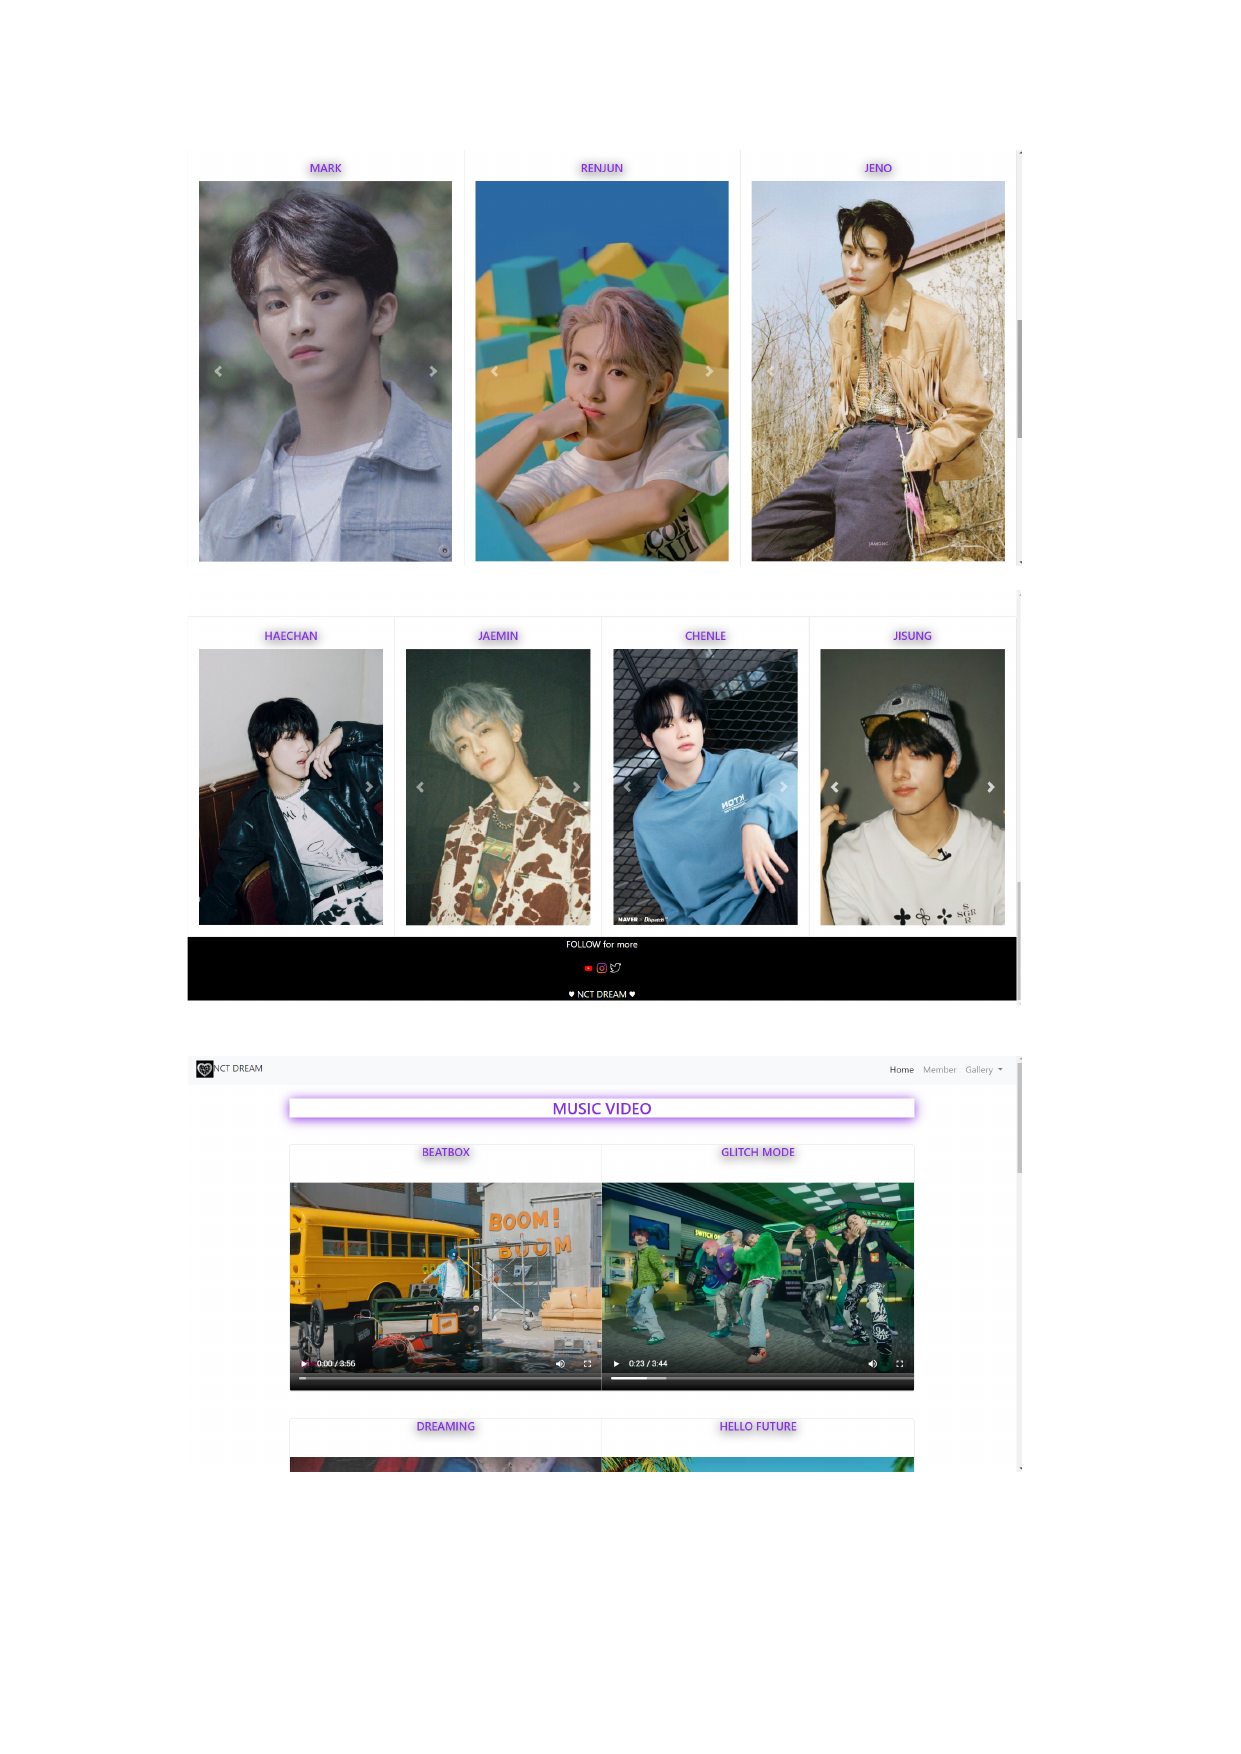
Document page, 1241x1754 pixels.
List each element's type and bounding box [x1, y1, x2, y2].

picture [187, 1056, 1022, 1472]
picture [187, 150, 1022, 566]
picture [187, 590, 1021, 1006]
